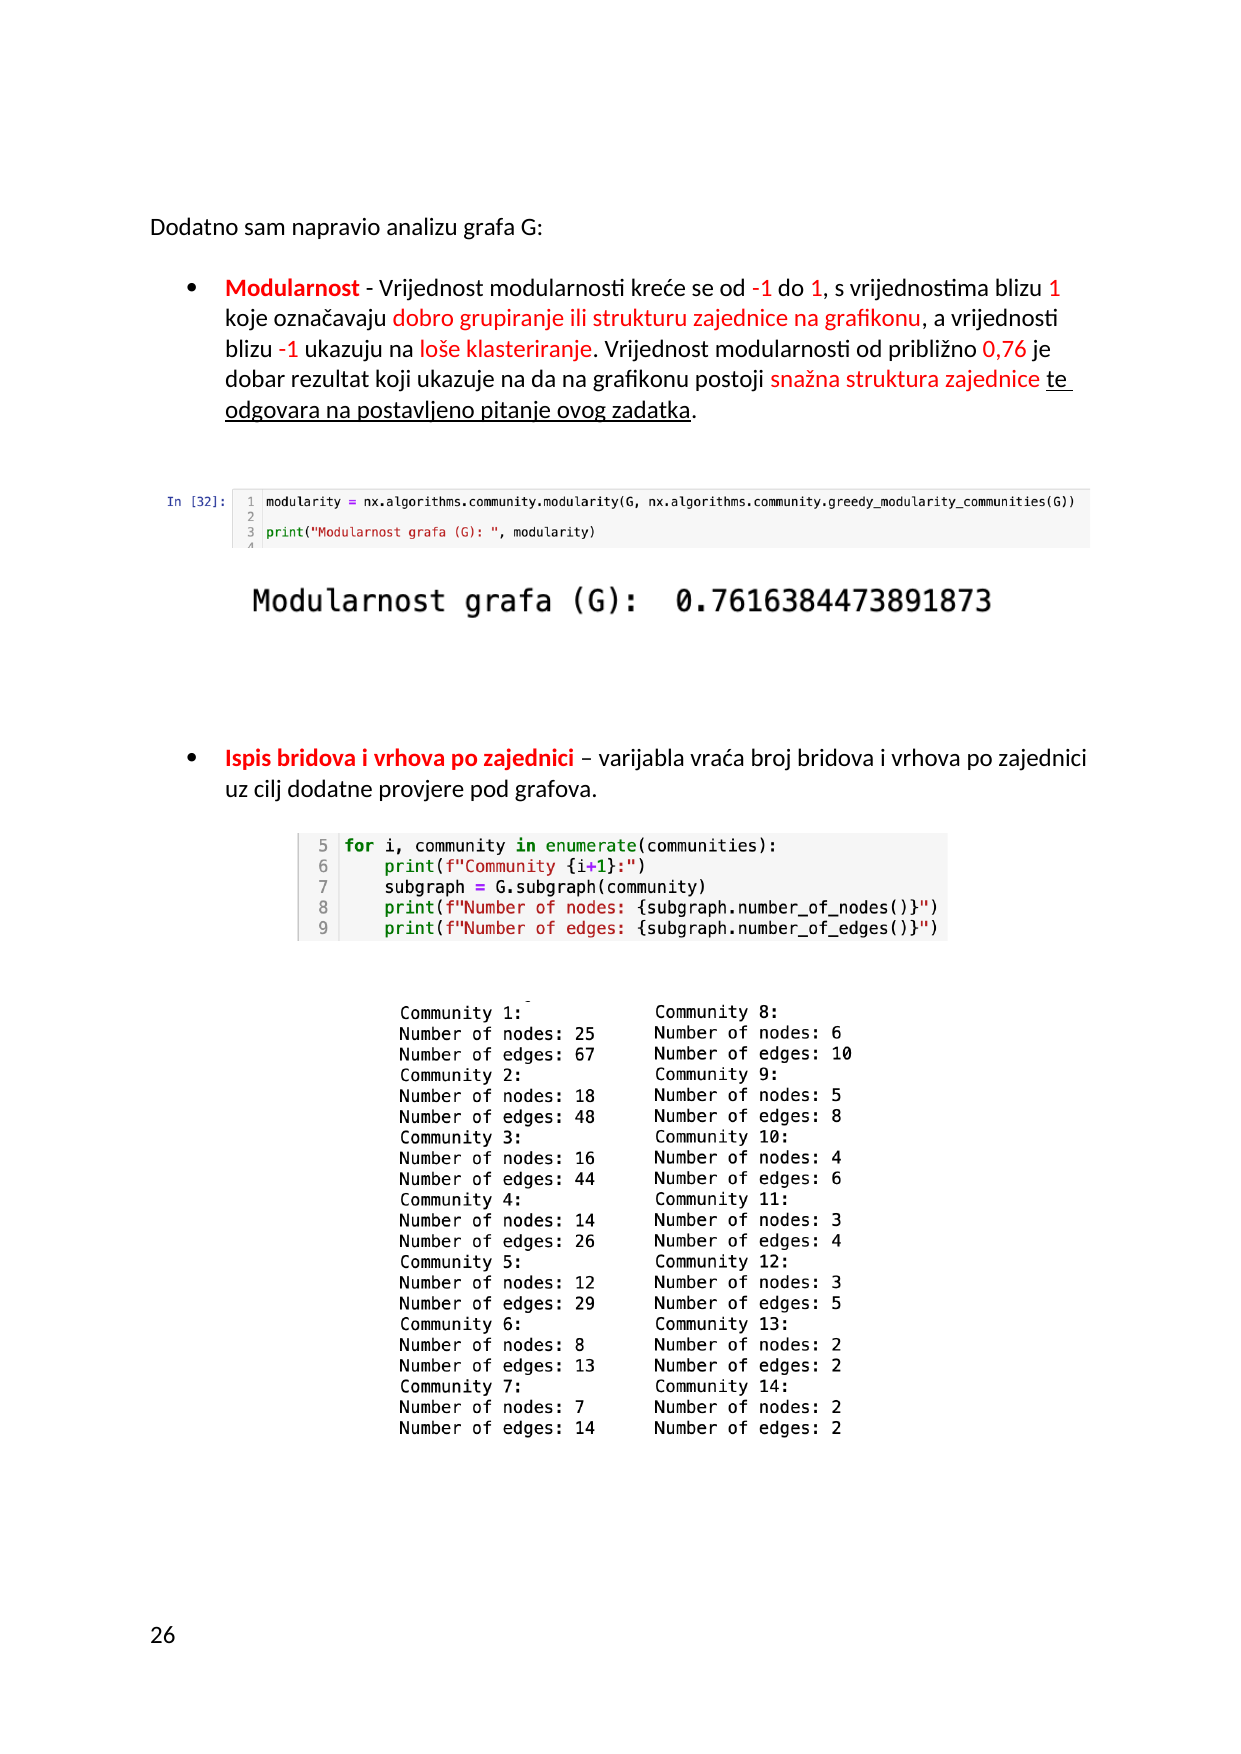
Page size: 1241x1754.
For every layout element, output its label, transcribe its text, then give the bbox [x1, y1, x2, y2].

picture [292, 833, 948, 941]
picture [150, 485, 1091, 548]
list Modularnost - Vrijednost modularnosti kreće se od -1 do 1, s vrijednostima blizu 1 koje označavaju dobro grupiranje ili strukturu zajednice na grafikonu, a vrijednosti blizu -1 ukazuju na loše klasteriranje. Vrijednost modularnosti od približno 0,76 je dobar rezultat koji ukazuje na da na grafikonu postoji snažna struktura zajednice te odgovara na postavljeno pitanje ovog zadatka. [187, 272, 1090, 425]
picture [646, 1001, 857, 1439]
text Dodatno sam napravio analizu grafa G: [150, 211, 1090, 242]
picture [235, 578, 1005, 621]
list Ispis bridova i vrhova po zajednici – varijabla vraća broj bridova i vrhova po zajednici uz cilj dodatne provjere pod grafova. [187, 742, 1090, 803]
picture [384, 1001, 612, 1439]
